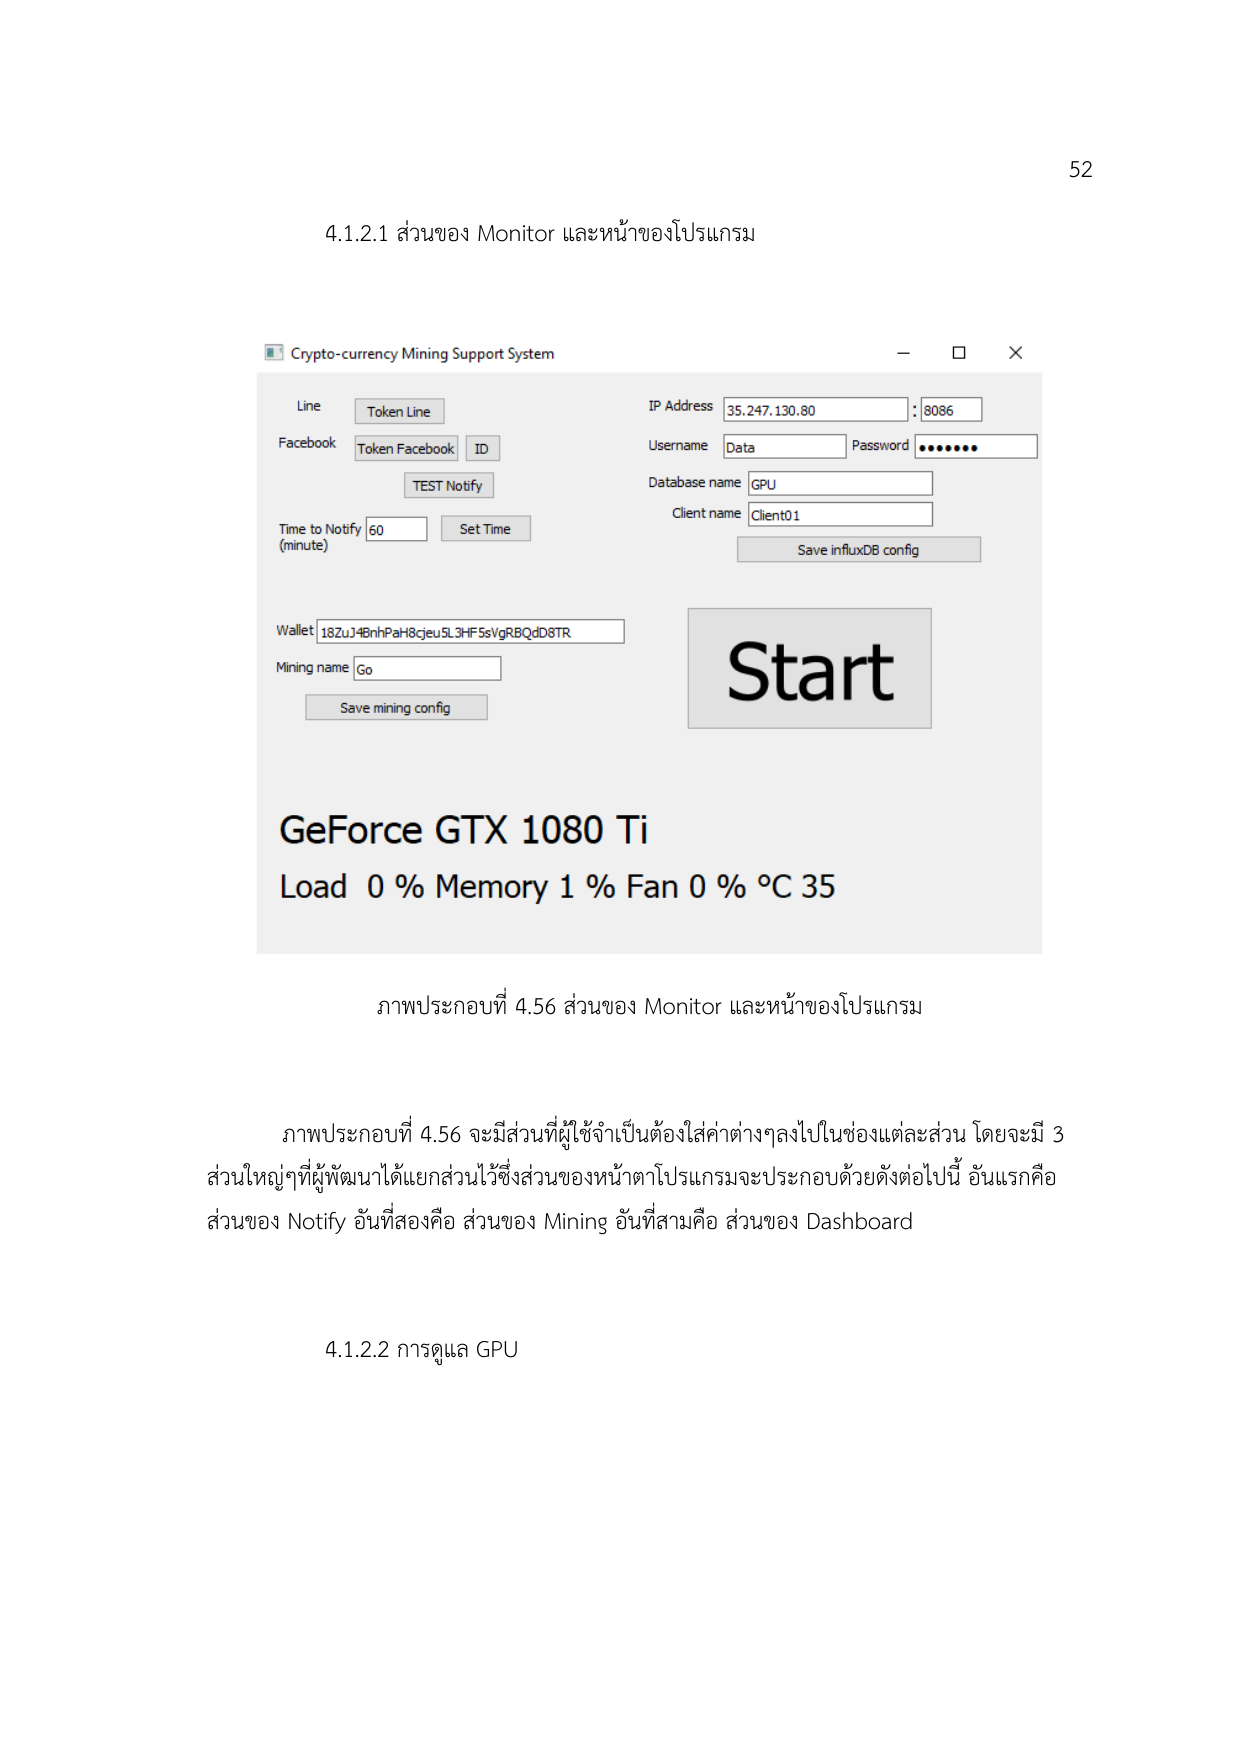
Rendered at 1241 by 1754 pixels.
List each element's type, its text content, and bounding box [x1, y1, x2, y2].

picture [256, 340, 1043, 954]
subtitle ส่วนของ Monitor และหน้าของโปรแกรม [207, 212, 1092, 249]
subtitle การดูแล GPU [207, 1328, 1092, 1366]
